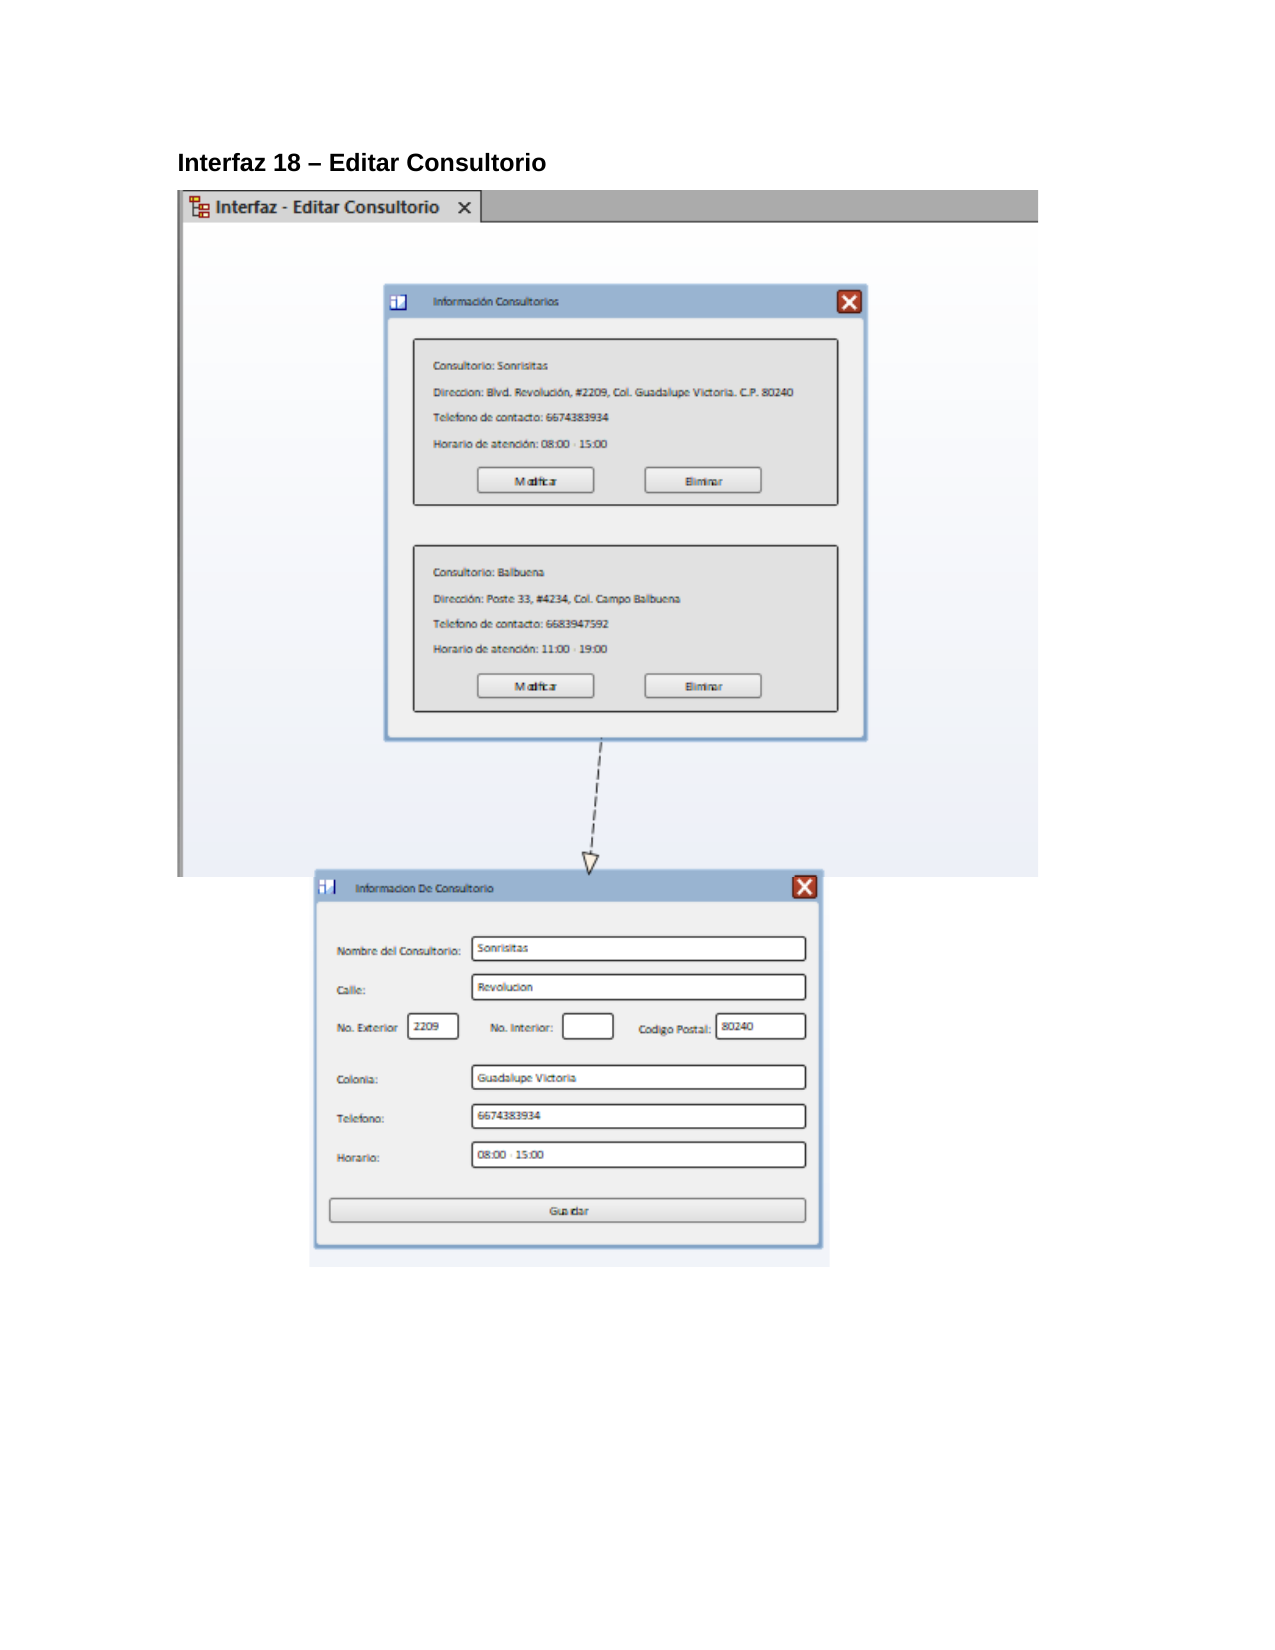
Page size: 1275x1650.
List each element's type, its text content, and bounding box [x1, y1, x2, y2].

picture [177, 190, 1039, 1267]
subtitle Interfaz 18 – Editar Consultorio [177, 148, 1098, 176]
